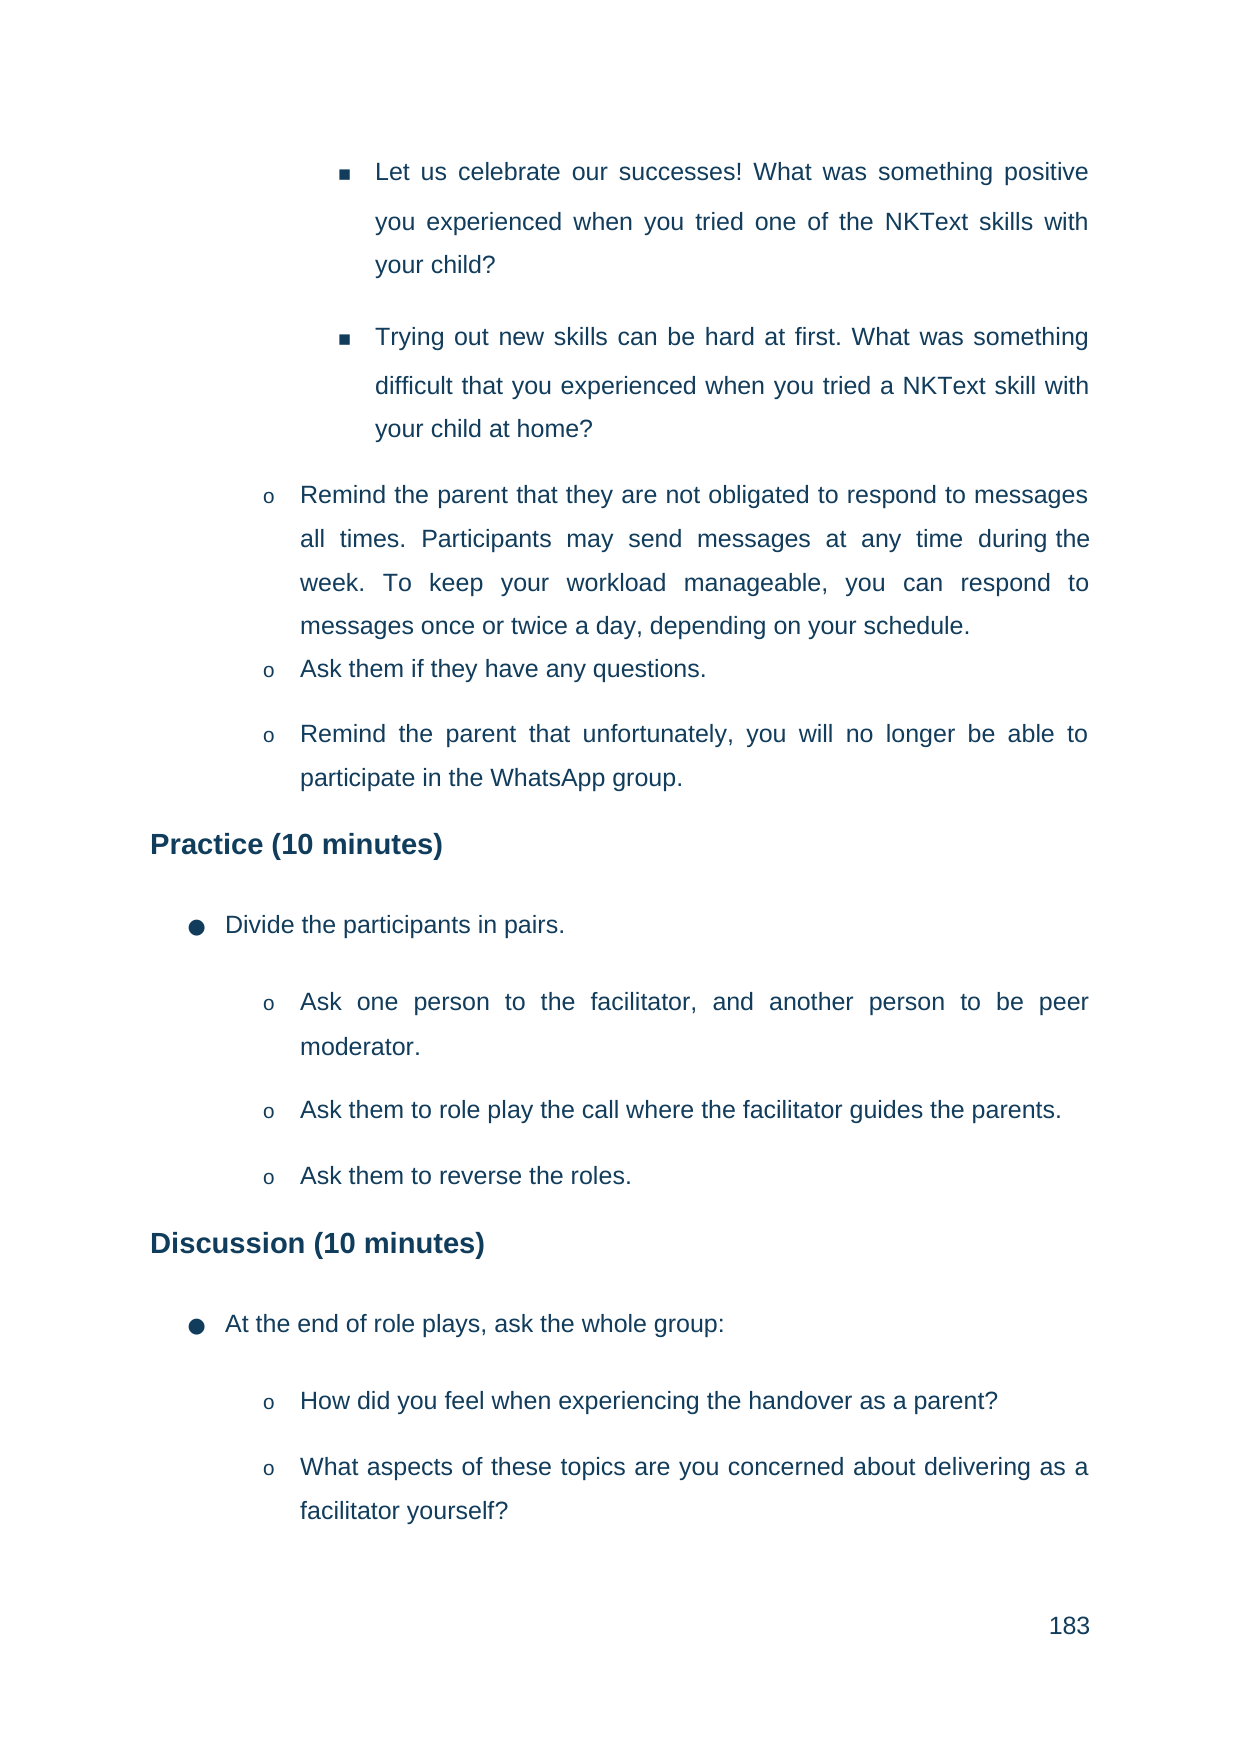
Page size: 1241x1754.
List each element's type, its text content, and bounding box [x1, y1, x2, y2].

list Ask them if they have any questions. [262, 654, 1090, 683]
list Trying out new skills can be hard at first. What was something difficult that you experienced when you tried a NKText skill with your child at home? [337, 314, 1090, 443]
list Remind the parent that unfortunately, you will no longer be able to participate in the WhatsApp group. [262, 719, 1090, 792]
list Ask them to role play the call where the facilitator guides the parents. [262, 1095, 1090, 1125]
subtitle Practice (10 minutes) [150, 827, 1090, 861]
list At the end of role plays, ask the whole group: [187, 1301, 1090, 1344]
list Ask one person to the facilitator, and another person to be peer moderator. [262, 987, 1090, 1060]
list Let us celebrate our successes! What was something positive you experienced when you tried one of the NKText skills with your child? [337, 150, 1090, 279]
subtitle Discussion (10 minutes) [150, 1226, 1090, 1259]
list How did you feel when experiencing the handover as a parent? [262, 1386, 1090, 1416]
list Ask them to reverse the roles. [262, 1161, 1090, 1190]
list Remind the parent that they are not obligated to respond to messages all times. Participants may send messages at any time during the week. To keep your workload manageable, you can respond to messages once or twice a day, depending on your schedule. [262, 480, 1090, 639]
list What aspects of these topics are you concerned about delivering as a facilitator yourself? [262, 1452, 1090, 1524]
list Divide the participants in pairs. [187, 902, 1090, 945]
